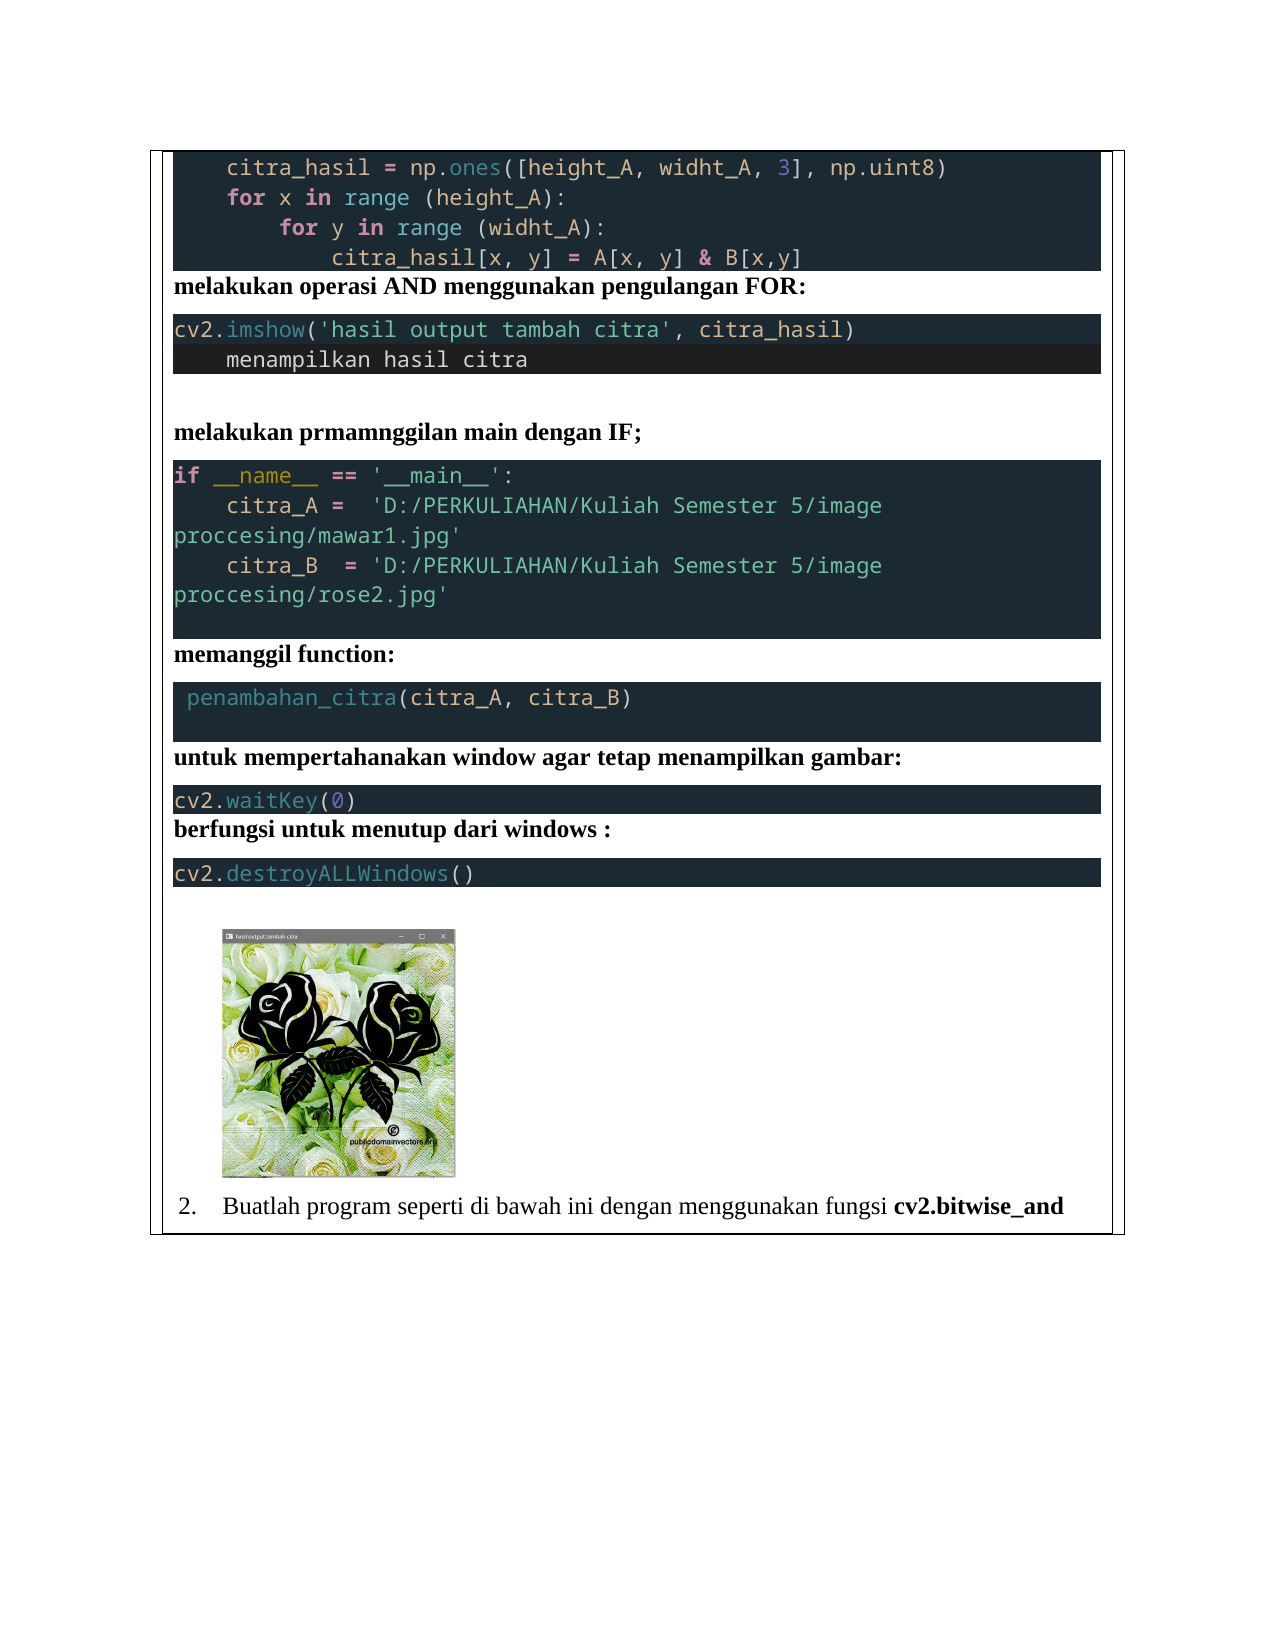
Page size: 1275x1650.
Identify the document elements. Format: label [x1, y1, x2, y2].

table_cell [163, 152, 1112, 1233]
table_cell [151, 151, 162, 1234]
picture [222, 929, 456, 1178]
table_cell [1113, 151, 1124, 1234]
